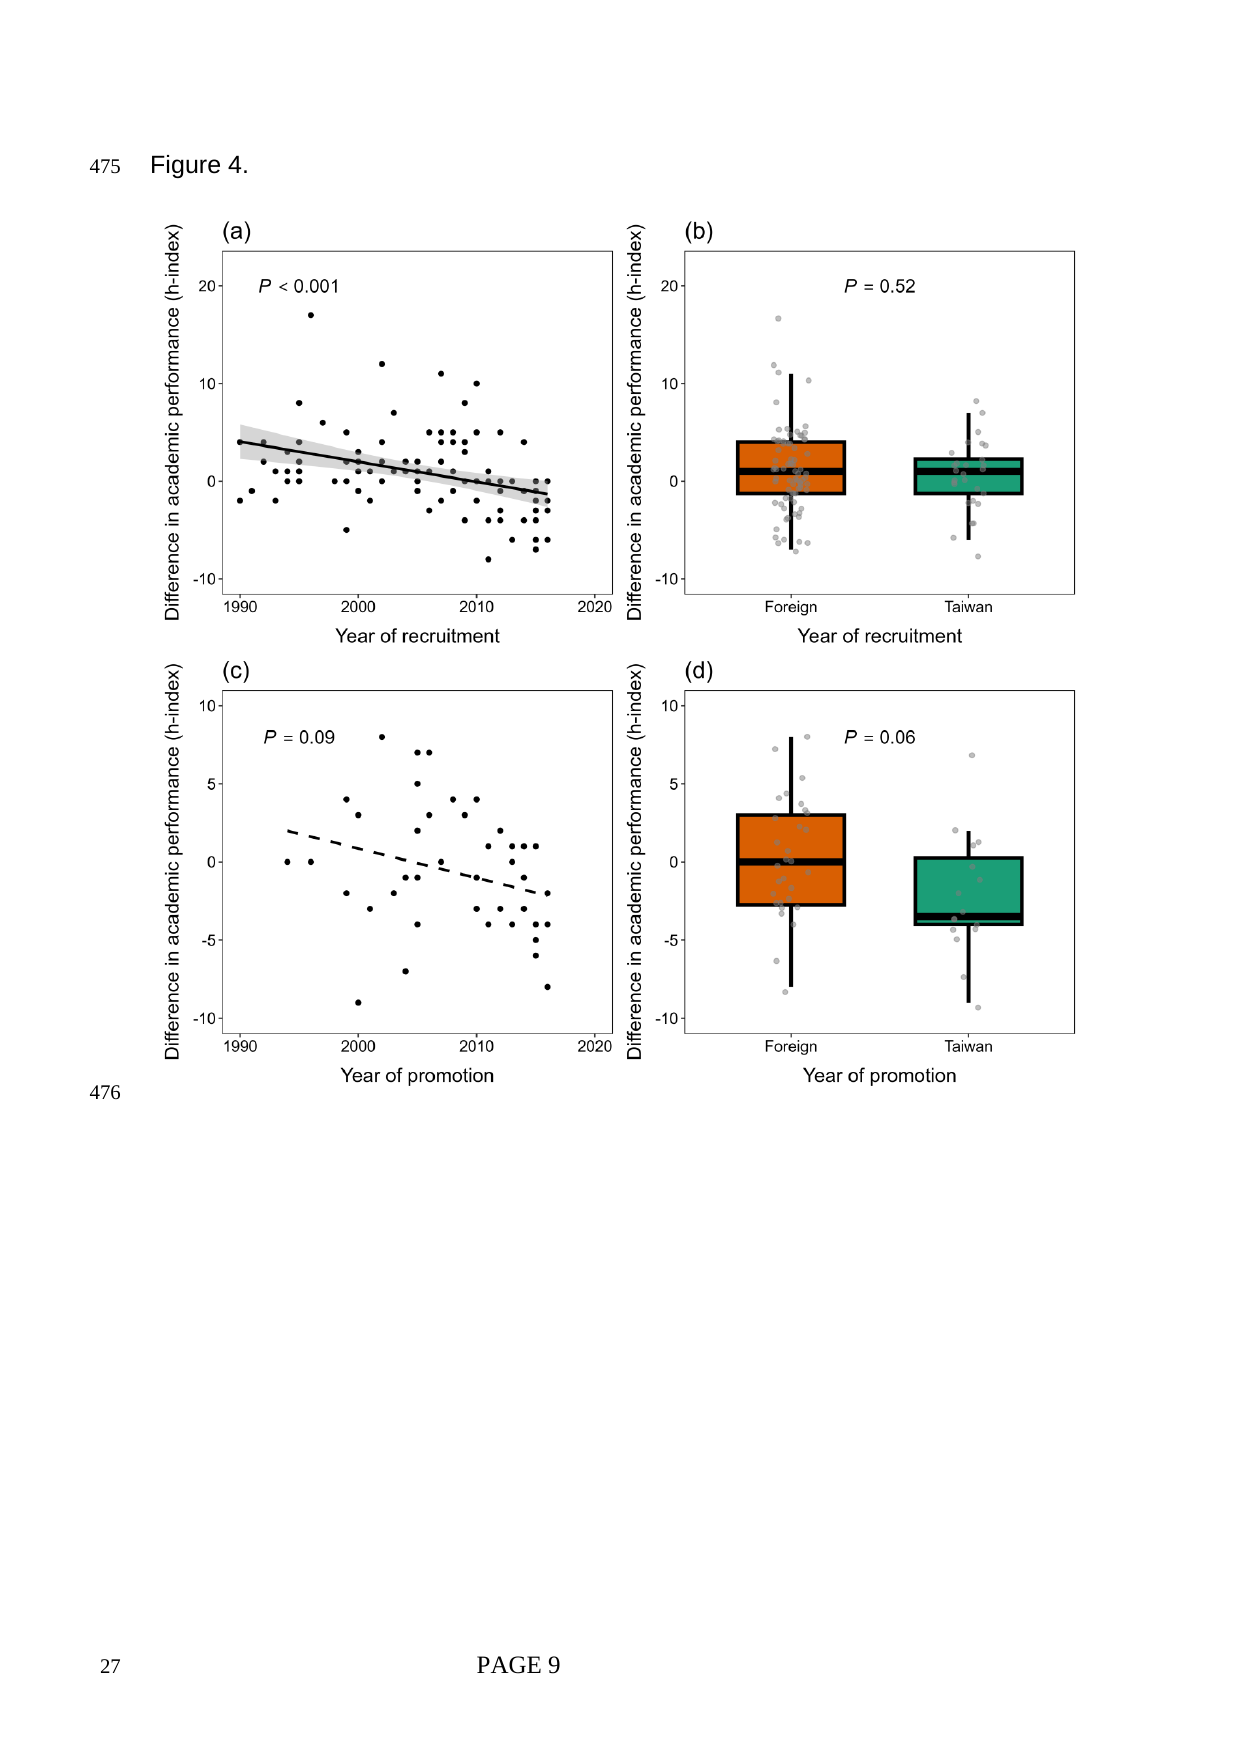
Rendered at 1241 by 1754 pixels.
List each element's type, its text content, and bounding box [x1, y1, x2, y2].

text Figure 4. [150, 150, 1090, 179]
picture [150, 207, 1089, 1100]
